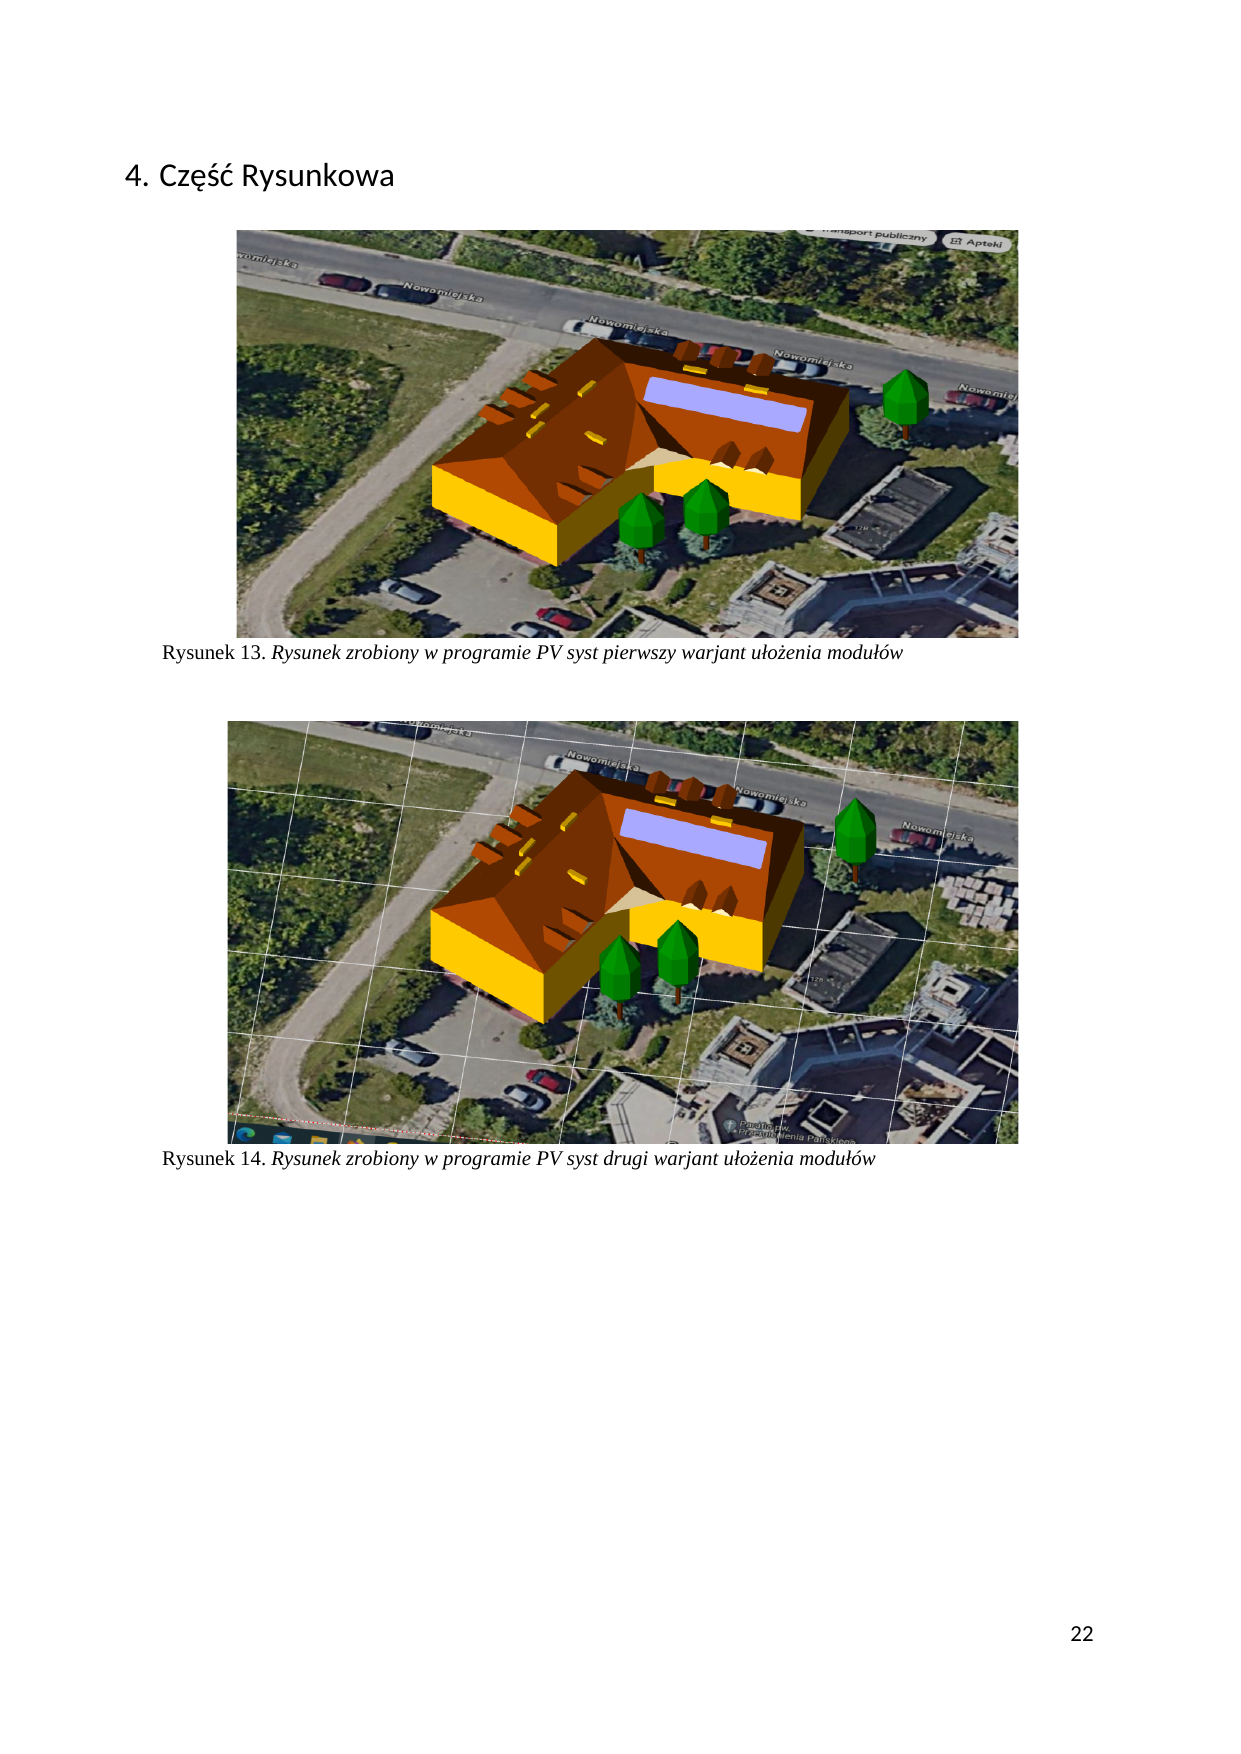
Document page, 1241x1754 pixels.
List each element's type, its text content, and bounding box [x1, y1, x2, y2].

text Rysunek 13. Rysunek zrobiony w programie PV syst pierwszy warjant ułożenia modułów [162, 639, 1018, 664]
picture [227, 721, 1019, 1144]
picture [236, 230, 1019, 638]
subtitle 4. Część Rysunkowa [124, 154, 1093, 195]
text Rysunek 14. Rysunek zrobiony w programie PV syst drugi warjant ułożenia modułów [88, 1146, 1018, 1170]
